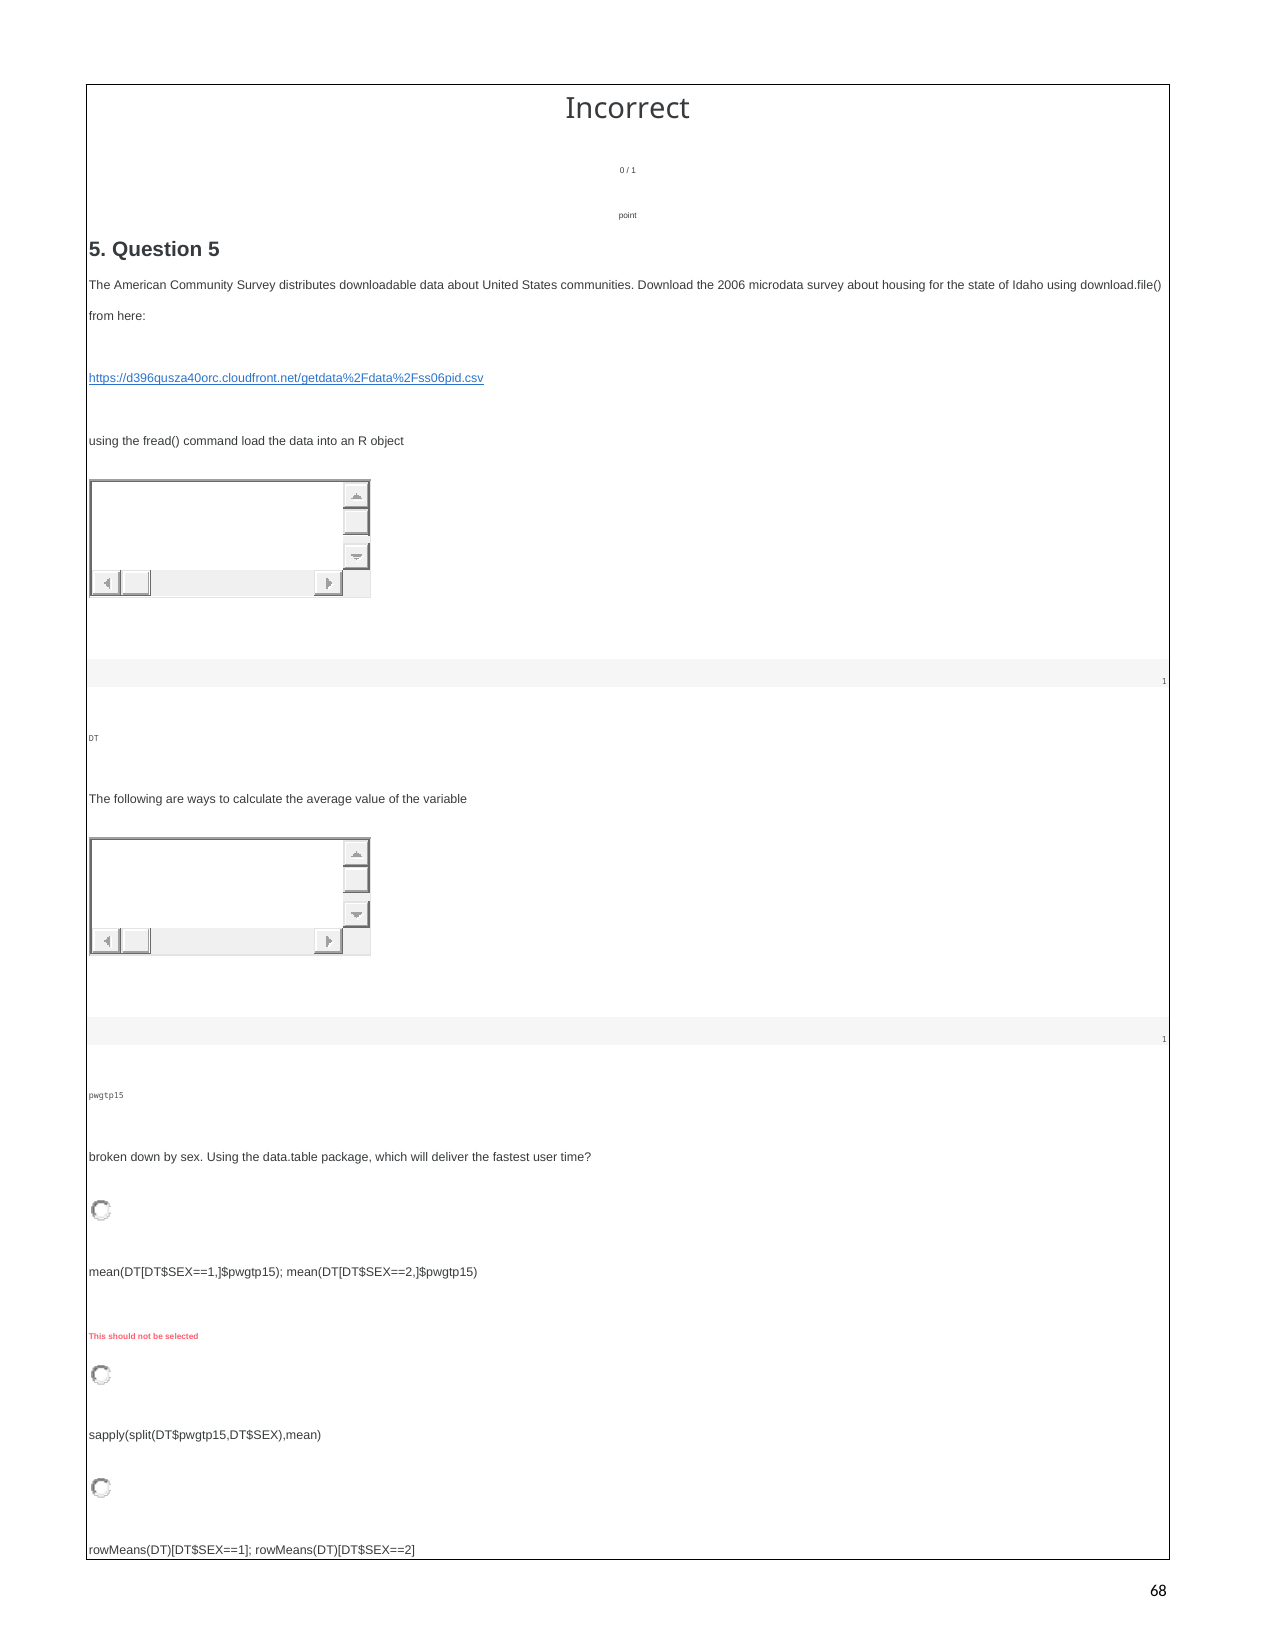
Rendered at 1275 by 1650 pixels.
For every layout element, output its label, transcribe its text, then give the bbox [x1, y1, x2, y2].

text point [87, 189, 1169, 220]
text The American Community Survey distributes downloadable data about United States communities. Download the 2006 microdata survey about housing for the state of Idaho using download.file() from here: [89, 261, 1167, 323]
text sapply(split(DT$pwgtp15,DT$SEX),mean) [87, 1407, 1169, 1442]
text 1 [87, 1017, 1169, 1045]
text https://d396qusza40orc.cloudfront.net/getdata%2Fdata%2Fss06pid.csv [87, 351, 1169, 386]
text broken down by sex. Using the data.table package, which will deliver the fastest user time? [87, 1129, 1169, 1164]
subtitle 5. Question 5 [87, 233, 1169, 261]
text The following are ways to calculate the average value of the variable [87, 772, 1169, 806]
text pwgtp15 [87, 1073, 1169, 1101]
text 0 / 1 [87, 144, 1169, 175]
text mean(DT[DT$SEX==1,]$pwgtp15); mean(DT[DT$SEX==2,]$pwgtp15) [87, 1245, 1169, 1279]
text This should not be selected [87, 1305, 1169, 1341]
text DT [87, 715, 1169, 743]
text using the fread() command load the data into an R object [87, 414, 1169, 448]
text rowMeans(DT)[DT$SEX==1]; rowMeans(DT)[DT$SEX==2] [87, 1523, 1169, 1559]
text 1 [87, 659, 1169, 687]
text Incorrect [87, 85, 1169, 127]
